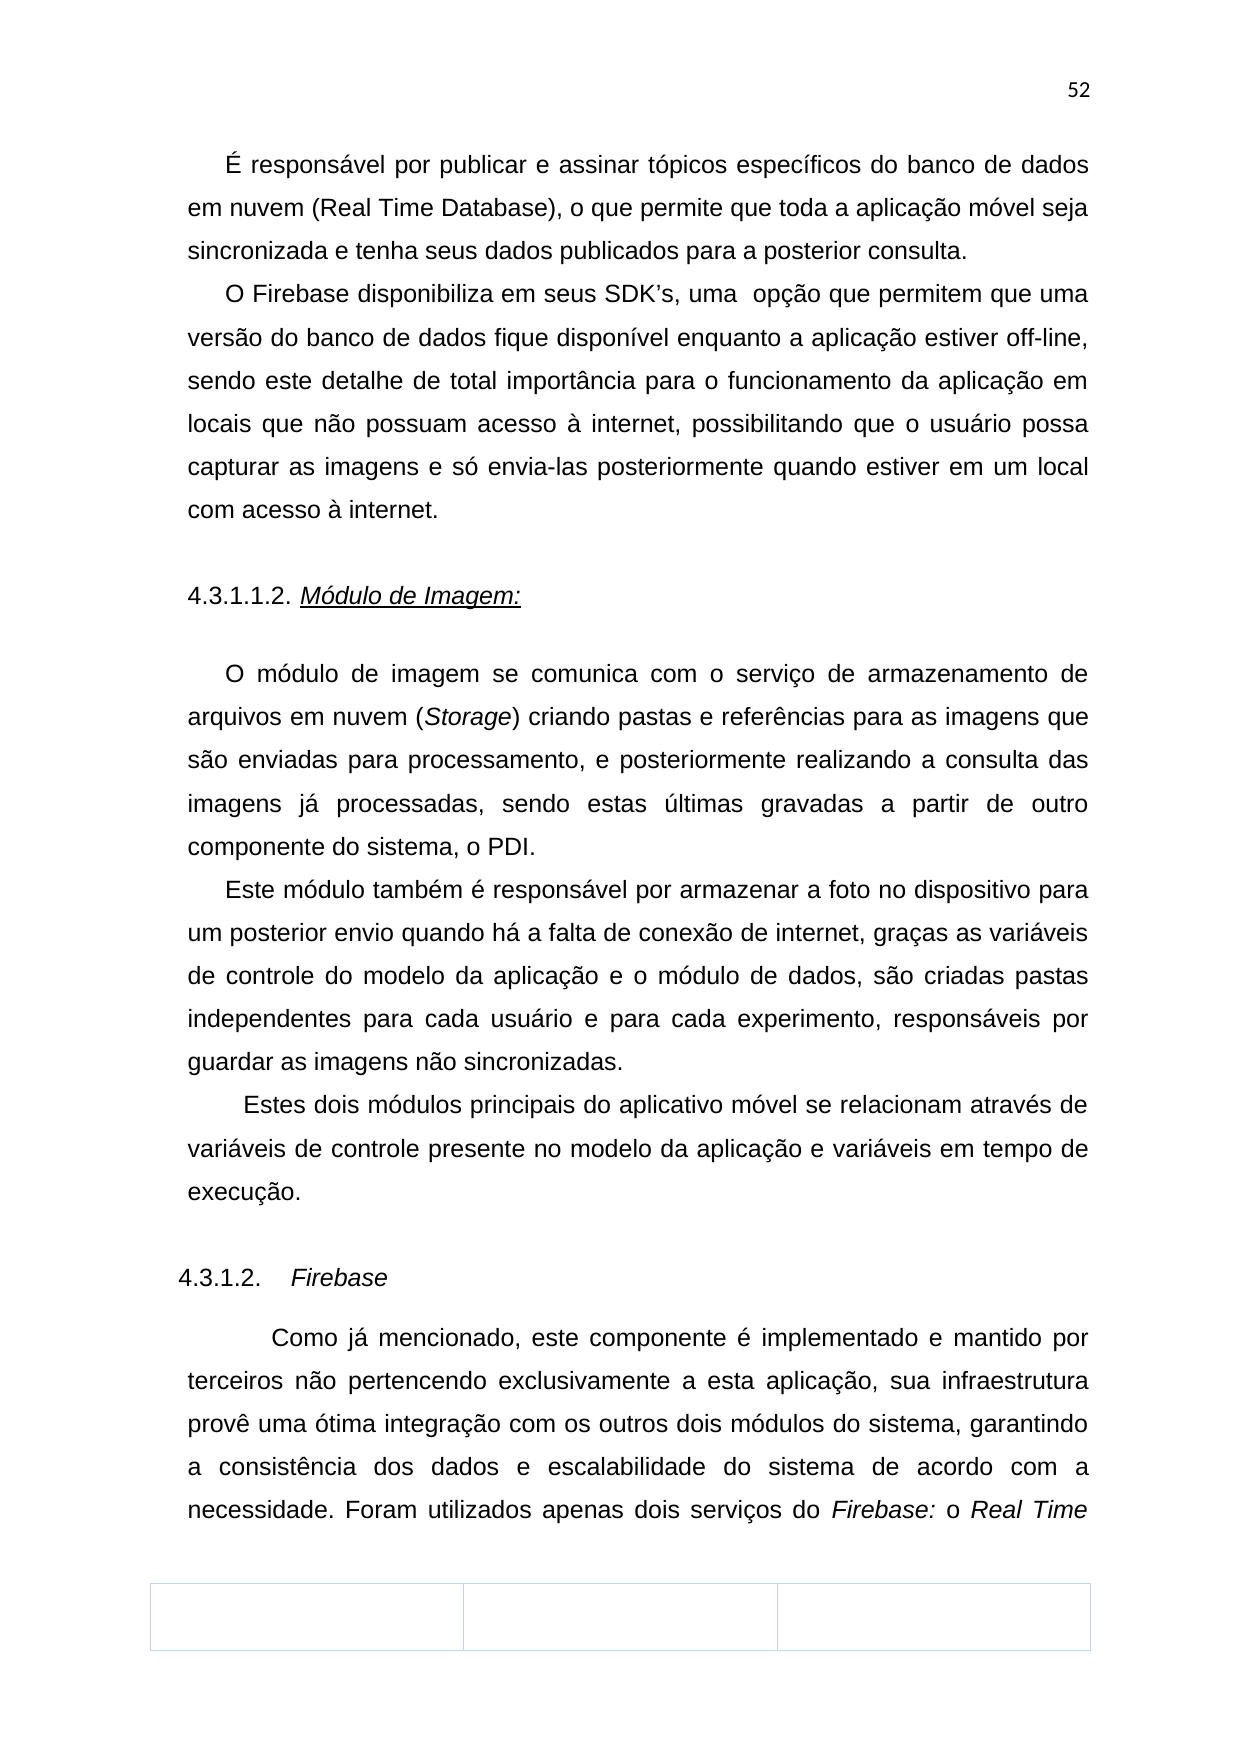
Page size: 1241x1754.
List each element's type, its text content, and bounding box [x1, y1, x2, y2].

text Estes dois módulos principais do aplicativo móvel se relacionam através de variáveis de controle presente no modelo da aplicação e variáveis em tempo de execução. [150, 1090, 1090, 1205]
text Módulo de Imagem: [187, 581, 1090, 610]
list Firebase [178, 1263, 1090, 1292]
text É responsável por publicar e assinar tópicos específicos do banco de dados em nuvem (Real Time Database), o que permite que toda a aplicação móvel seja sincronizada e tenha seus dados publicados para a posterior consulta. [187, 150, 1090, 265]
text O Firebase disponibiliza em seus SDK’s, uma opção que permitem que uma versão do banco de dados fique disponível enquanto a aplicação estiver off-line, sendo este detalhe de total importância para o funcionamento da aplicação em locais que não possuam acesso à internet, possibilitando que o usuário possa capturar as imagens e só envia-las posteriormente quando estiver em um local com acesso à internet. [187, 279, 1090, 524]
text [150, 1323, 1090, 1524]
text Este módulo também é responsável por armazenar a foto no dispositivo para um posterior envio quando há a falta de conexão de internet, graças as variáveis de controle do modelo da aplicação e o módulo de dados, são criadas pastas independentes para cada usuário e para cada experimento, responsáveis por guardar as imagens não sincronizadas. [150, 875, 1090, 1076]
text O módulo de imagem se comunica com o serviço de armazenamento de arquivos em nuvem (Storage) criando pastas e referências para as imagens que são enviadas para processamento, e posteriormente realizando a consulta das imagens já processadas, sendo estas últimas gravadas a partir de outro componente do sistema, o PDI. [187, 659, 1090, 860]
